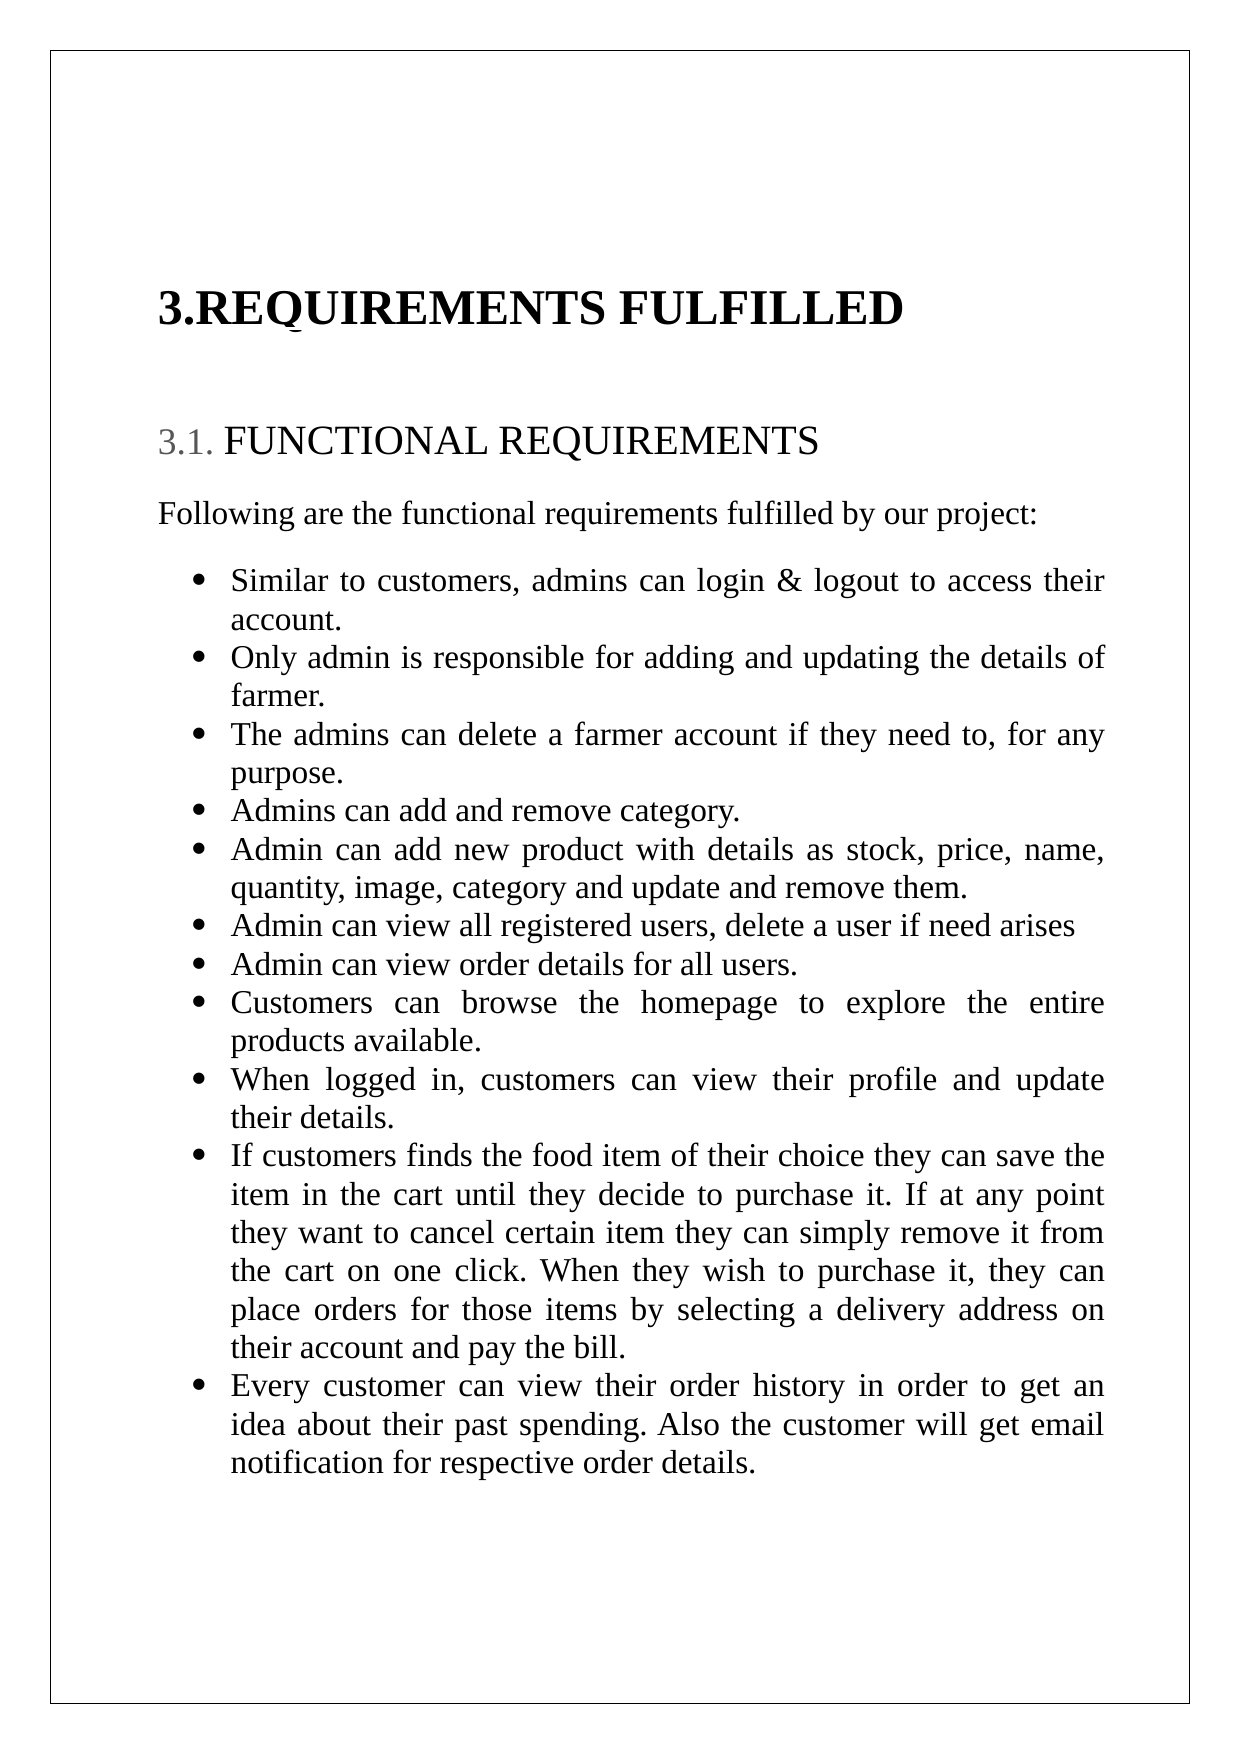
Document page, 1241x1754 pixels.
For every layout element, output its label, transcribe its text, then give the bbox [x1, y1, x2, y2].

list Admin can add new product with details as stock, price, name, quantity, image, category and update and remove them. [193, 829, 1106, 905]
list Similar to customers, admins can login & logout to access their account. [193, 560, 1106, 637]
list Customers can browse the homepage to explore the entire products available. [193, 982, 1106, 1059]
text Following are the functional requirements fulfilled by our project: [158, 493, 1106, 531]
subtitle 3.1. FUNCTIONAL REQUIREMENTS [158, 416, 1106, 464]
list Every customer can view their order history in order to get an idea about their past spending. Also the customer will get email notification for respective order details. [193, 1365, 1106, 1480]
list Only admin is responsible for adding and updating the details of farmer. [193, 637, 1106, 714]
list Admin can view order details for all users. [193, 944, 1106, 982]
list Admins can add and remove category. [193, 790, 1106, 829]
list Admin can view all registered users, delete a user if need arises [193, 905, 1106, 944]
list If customers finds the food item of their choice they can save the item in the cart until they decide to purchase it. If at any point they want to cancel certain item they can simply remove it from the cart on one click. When they wish to purchase it, they can place orders for those items by selecting a delivery address on their account and pay the bill. [193, 1135, 1106, 1365]
list The admins can delete a farmer account if they need to, for any purpose. [193, 714, 1106, 790]
subtitle 3.REQUIREMENTS FULFILLED [158, 277, 1106, 335]
list When logged in, customers can view their profile and update their details. [193, 1059, 1106, 1135]
